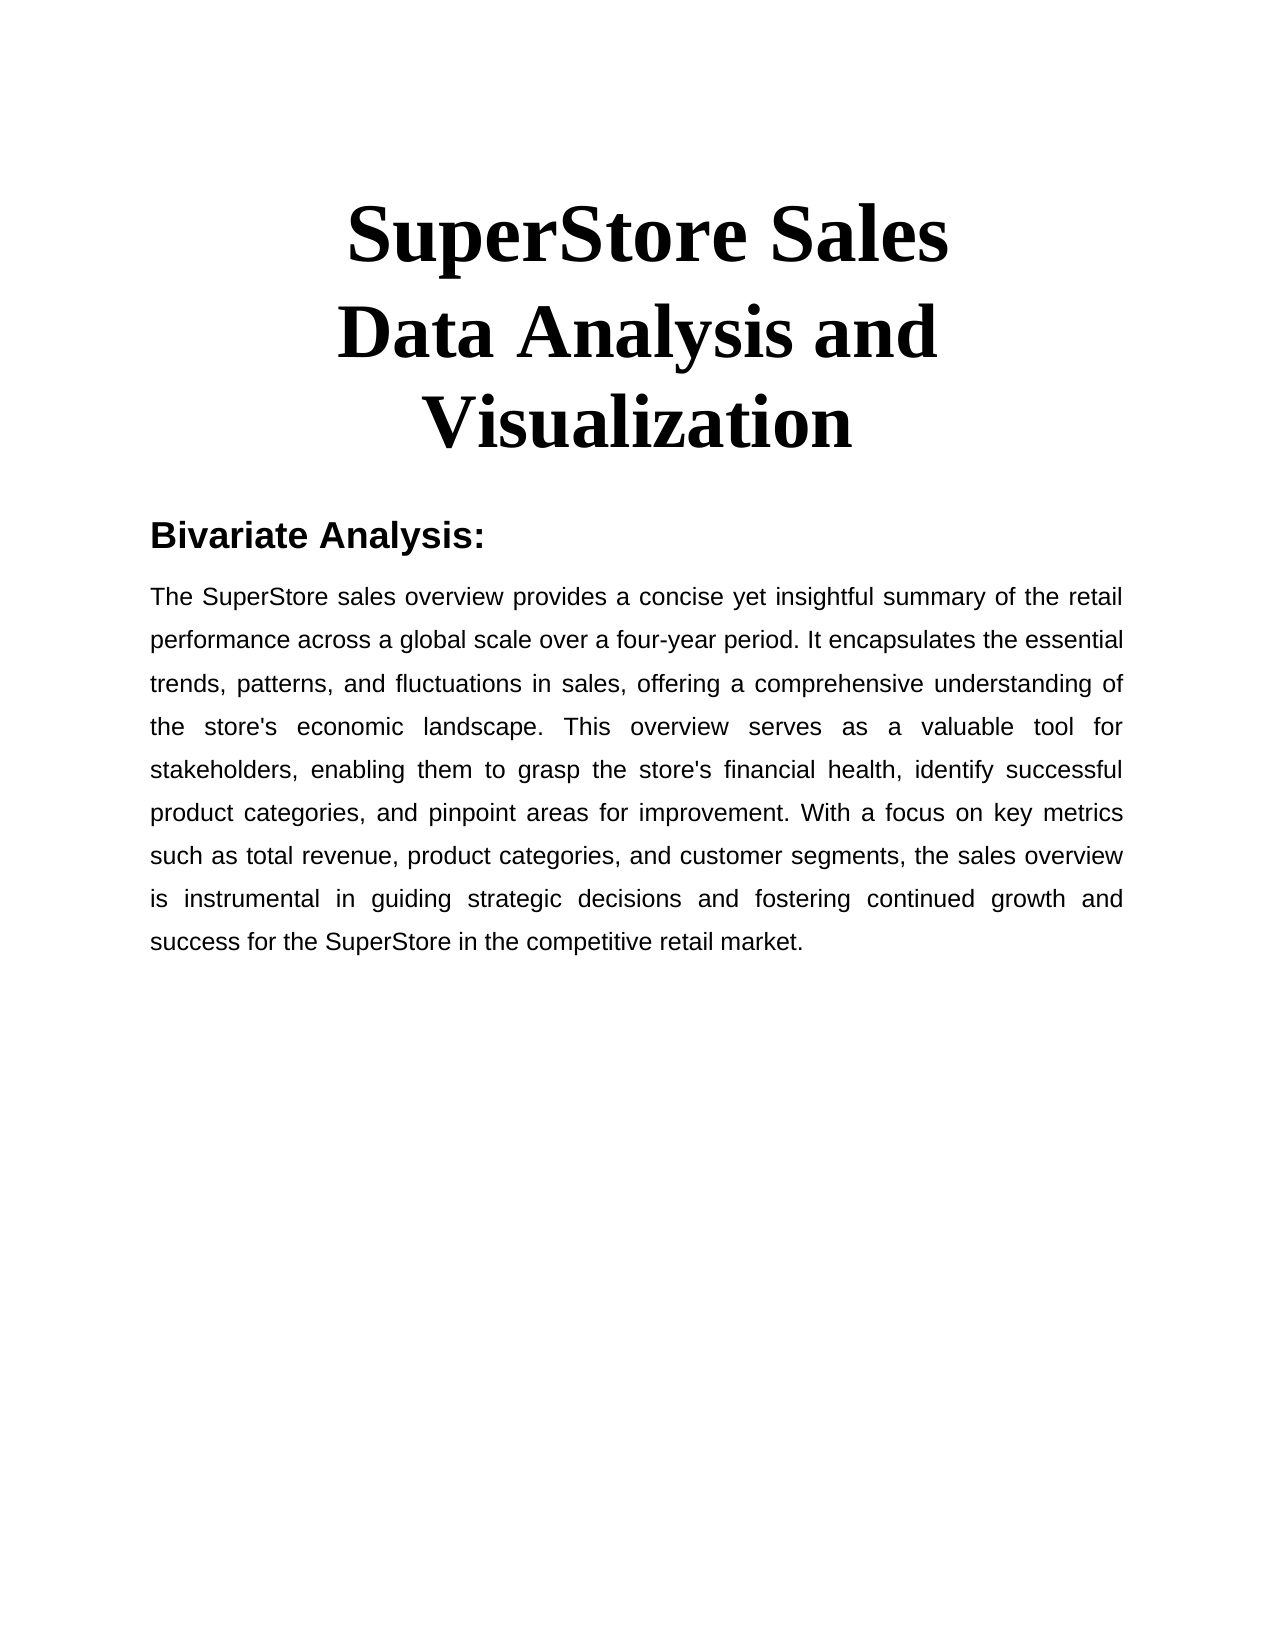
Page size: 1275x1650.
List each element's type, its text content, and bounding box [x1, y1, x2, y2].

text The SuperStore sales overview provides a concise yet insightful summary of the retail performance across a global scale over a four-year period. It encapsulates the essential trends, patterns, and fluctuations in sales, offering a comprehensive understanding of the store's economic landscape. This overview serves as a valuable tool for stakeholders, enabling them to grasp the store's financial health, identify successful product categories, and pinpoint areas for improvement. With a focus on key metrics such as total revenue, product categories, and customer segments, the sales overview is instrumental in guiding strategic decisions and fostering continued growth and success for the SuperStore in the competitive retail market. [150, 582, 1125, 956]
subtitle Bivariate Analysis: [150, 514, 1125, 557]
title SuperStore Sales Data Analysis and Visualization [150, 183, 1125, 464]
